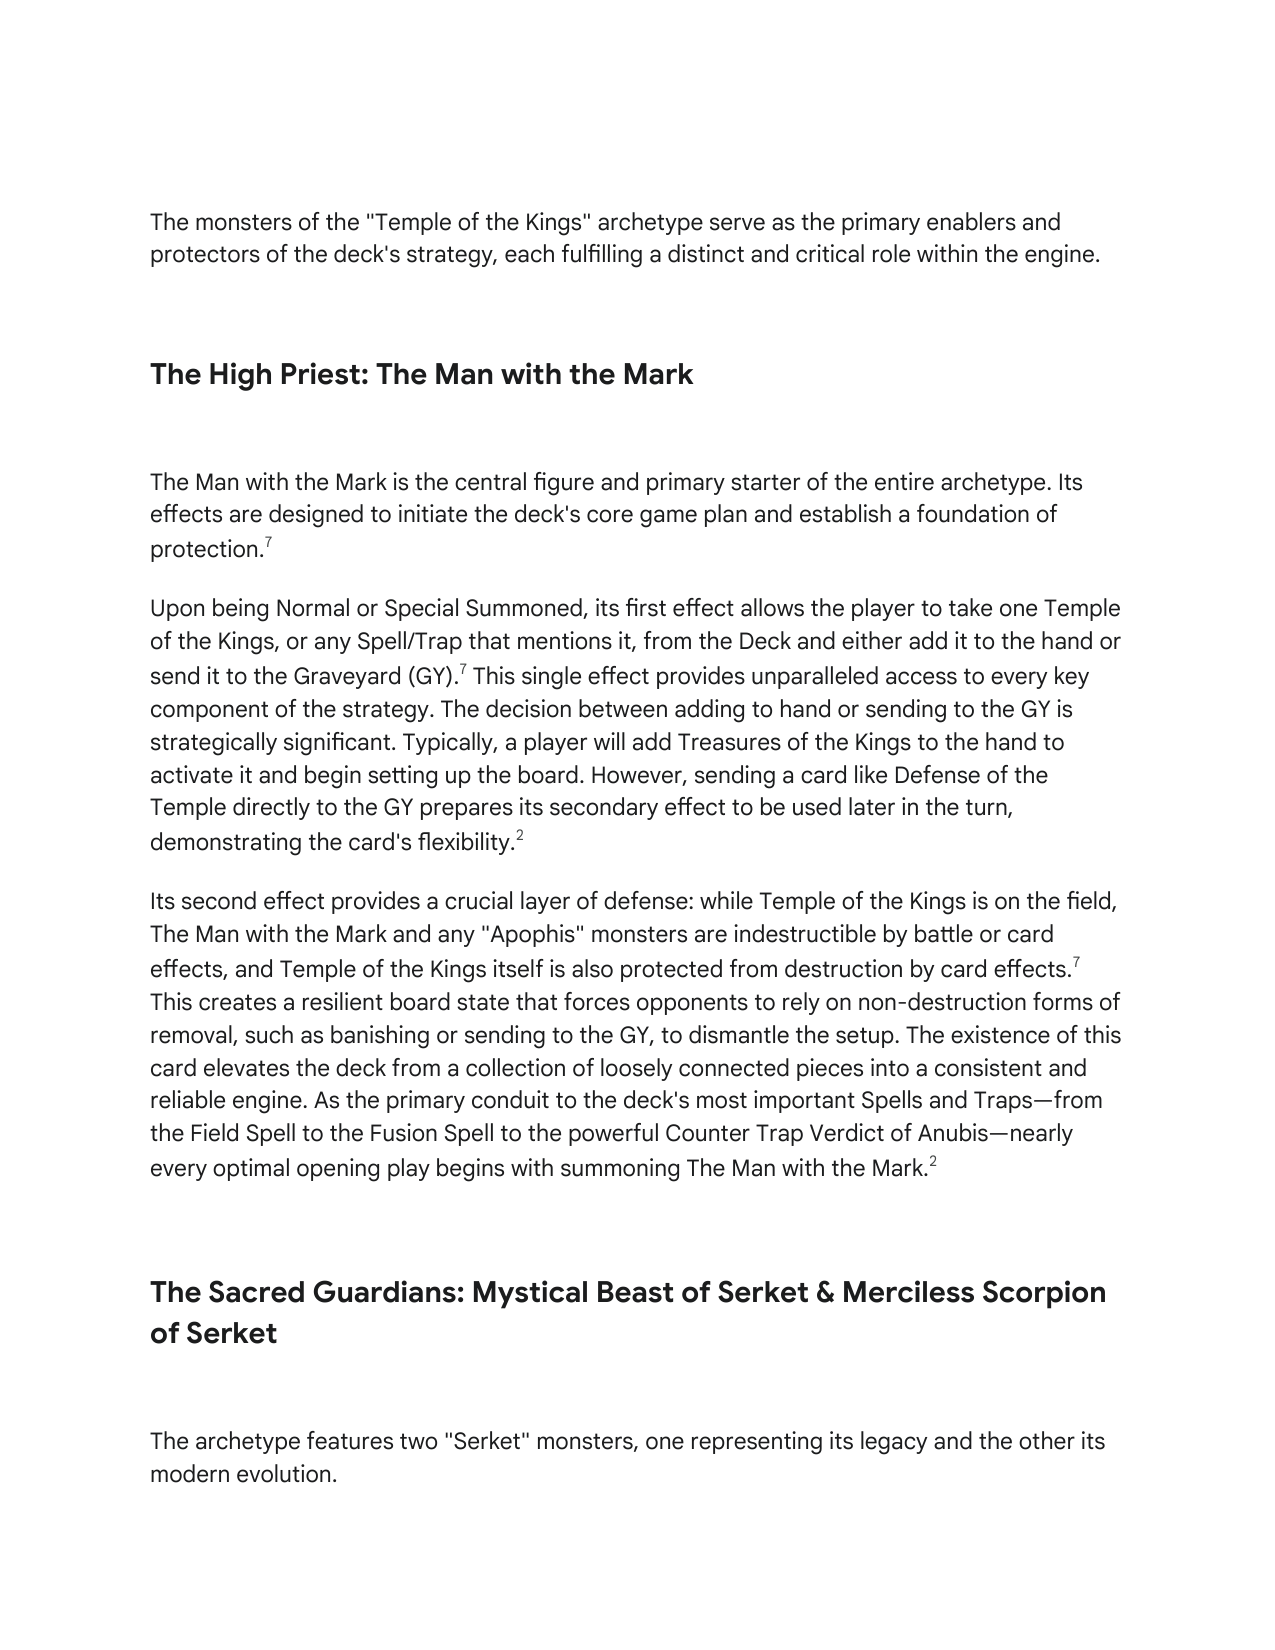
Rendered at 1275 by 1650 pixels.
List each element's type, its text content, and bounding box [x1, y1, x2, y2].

text Upon being Normal or Special Summoned, its first effect allows the player to take one Temple of the Kings, or any Spell/Trap that mentions it, from the Deck and either add it to the hand or send it to the Graveyard (GY).7 This single effect provides unparalleled access to every key component of the strategy. The decision between adding to hand or sending to the GY is strategically significant. Typically, a player will add Treasures of the Kings to the hand to activate it and begin setting up the board. However, sending a card like Defense of the Temple directly to the GY prepares its secondary effect to be used later in the turn, demonstrating the card's flexibility.2 [150, 594, 1125, 858]
text The archetype features two "Serket" monsters, one representing its legacy and the other its modern evolution. [150, 1427, 1125, 1489]
text The Man with the Mark is the central figure and primary starter of the entire archetype. Its effects are designed to initiate the deck's core game plan and establish a foundation of protection.7 [150, 468, 1125, 565]
text Its second effect provides a crucial layer of defense: while Temple of the Kings is on the field, The Man with the Mark and any "Apophis" monsters are indestructible by battle or card effects, and Temple of the Kings itself is also protected from destruction by card effects.7 This creates a resilient board state that forces opponents to rely on non-destruction forms of removal, such as banishing or sending to the GY, to dismantle the setup. The existence of this card elevates the deck from a collection of loosely connected pieces into a consistent and reliable engine. As the primary conduit to the deck's most important Spells and Traps—from the Field Spell to the Fusion Spell to the powerful Counter Trap Verdict of Anubis—nearly every optimal opening play begins with summoning The Man with the Mark.2 [150, 887, 1125, 1184]
subtitle The Sacred Guardians: Mystical Beast of Serket & Merciless Scorpion of Serket [150, 1274, 1125, 1352]
text The monsters of the "Temple of the Kings" archetype serve as the primary enablers and protectors of the deck's strategy, each fulfilling a distinct and critical role within the engine. [150, 208, 1125, 269]
subtitle The High Priest: The Man with the Mark [150, 356, 1125, 392]
